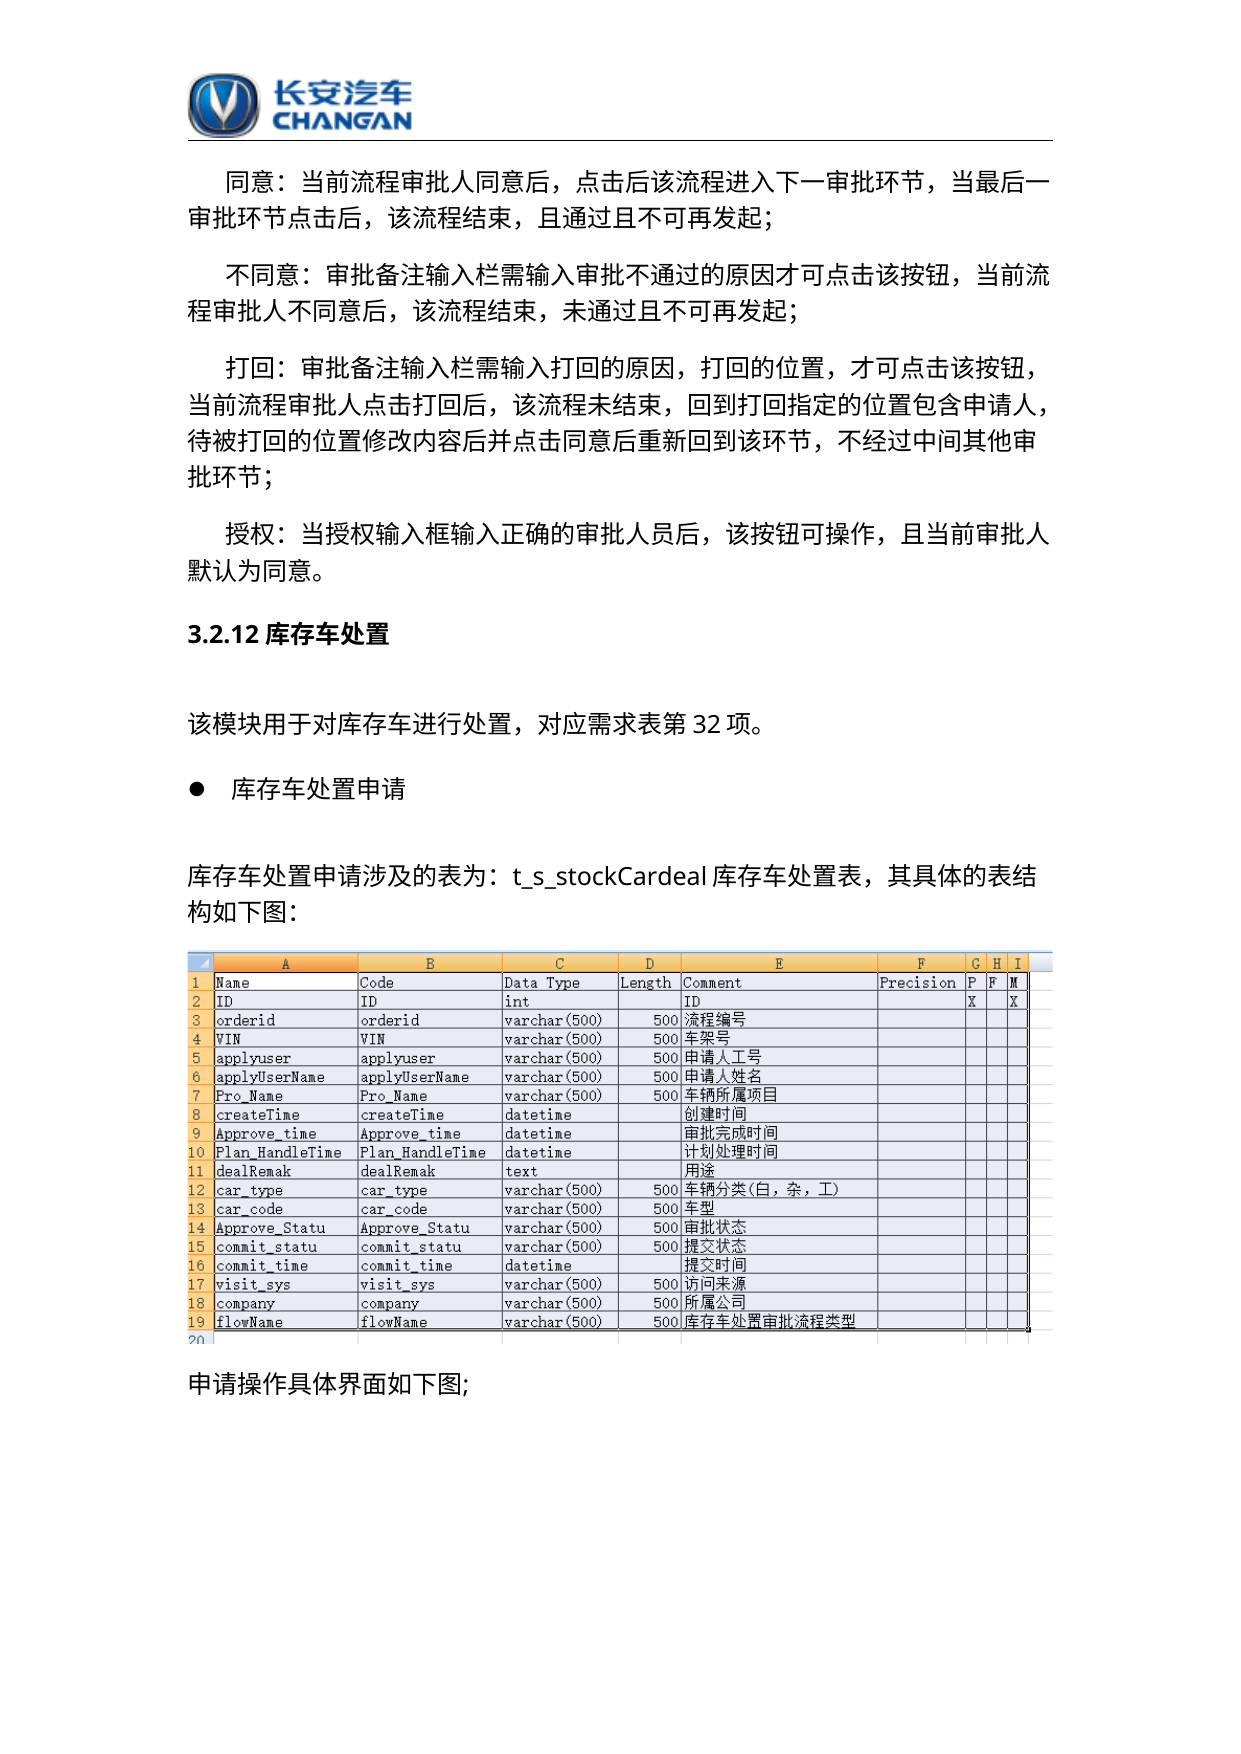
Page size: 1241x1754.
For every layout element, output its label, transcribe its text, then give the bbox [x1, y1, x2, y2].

subtitle 3.2.12 库存车处置 [187, 614, 1053, 651]
picture [187, 73, 432, 138]
text 同意：当前流程审批人同意后，点击后该流程进入下一审批环节，当最后一审批环节点击后，该流程结束，且通过且不可再发起； [187, 162, 1053, 235]
text 库存车处置申请涉及的表为：t_s_stockCardeal库存车处置表，其具体的表结构如下图： [187, 856, 1053, 929]
text 授权：当授权输入框输入正确的审批人员后，该按钮可操作，且当前审批人默认为同意。 [187, 515, 1053, 587]
text 申请操作具体界面如下图; [187, 1364, 1053, 1401]
text 不同意：审批备注输入栏需输入审批不通过的原因才可点击该按钮，当前流程审批人不同意后，该流程结束，未通过且不可再发起； [187, 256, 1053, 328]
subtitle 库存车处置申请 [187, 769, 1053, 806]
text 该模块用于对库存车进行处置，对应需求表第32项。 [187, 704, 1053, 740]
picture [187, 949, 1053, 1344]
text 打回：审批备注输入栏需输入打回的原因，打回的位置，才可点击该按钮，当前流程审批人点击打回后，该流程未结束，回到打回指定的位置包含申请人，待被打回的位置修改内容后并点击同意后重新回到该环节，不经过中间其他审批环节； [187, 349, 1053, 494]
